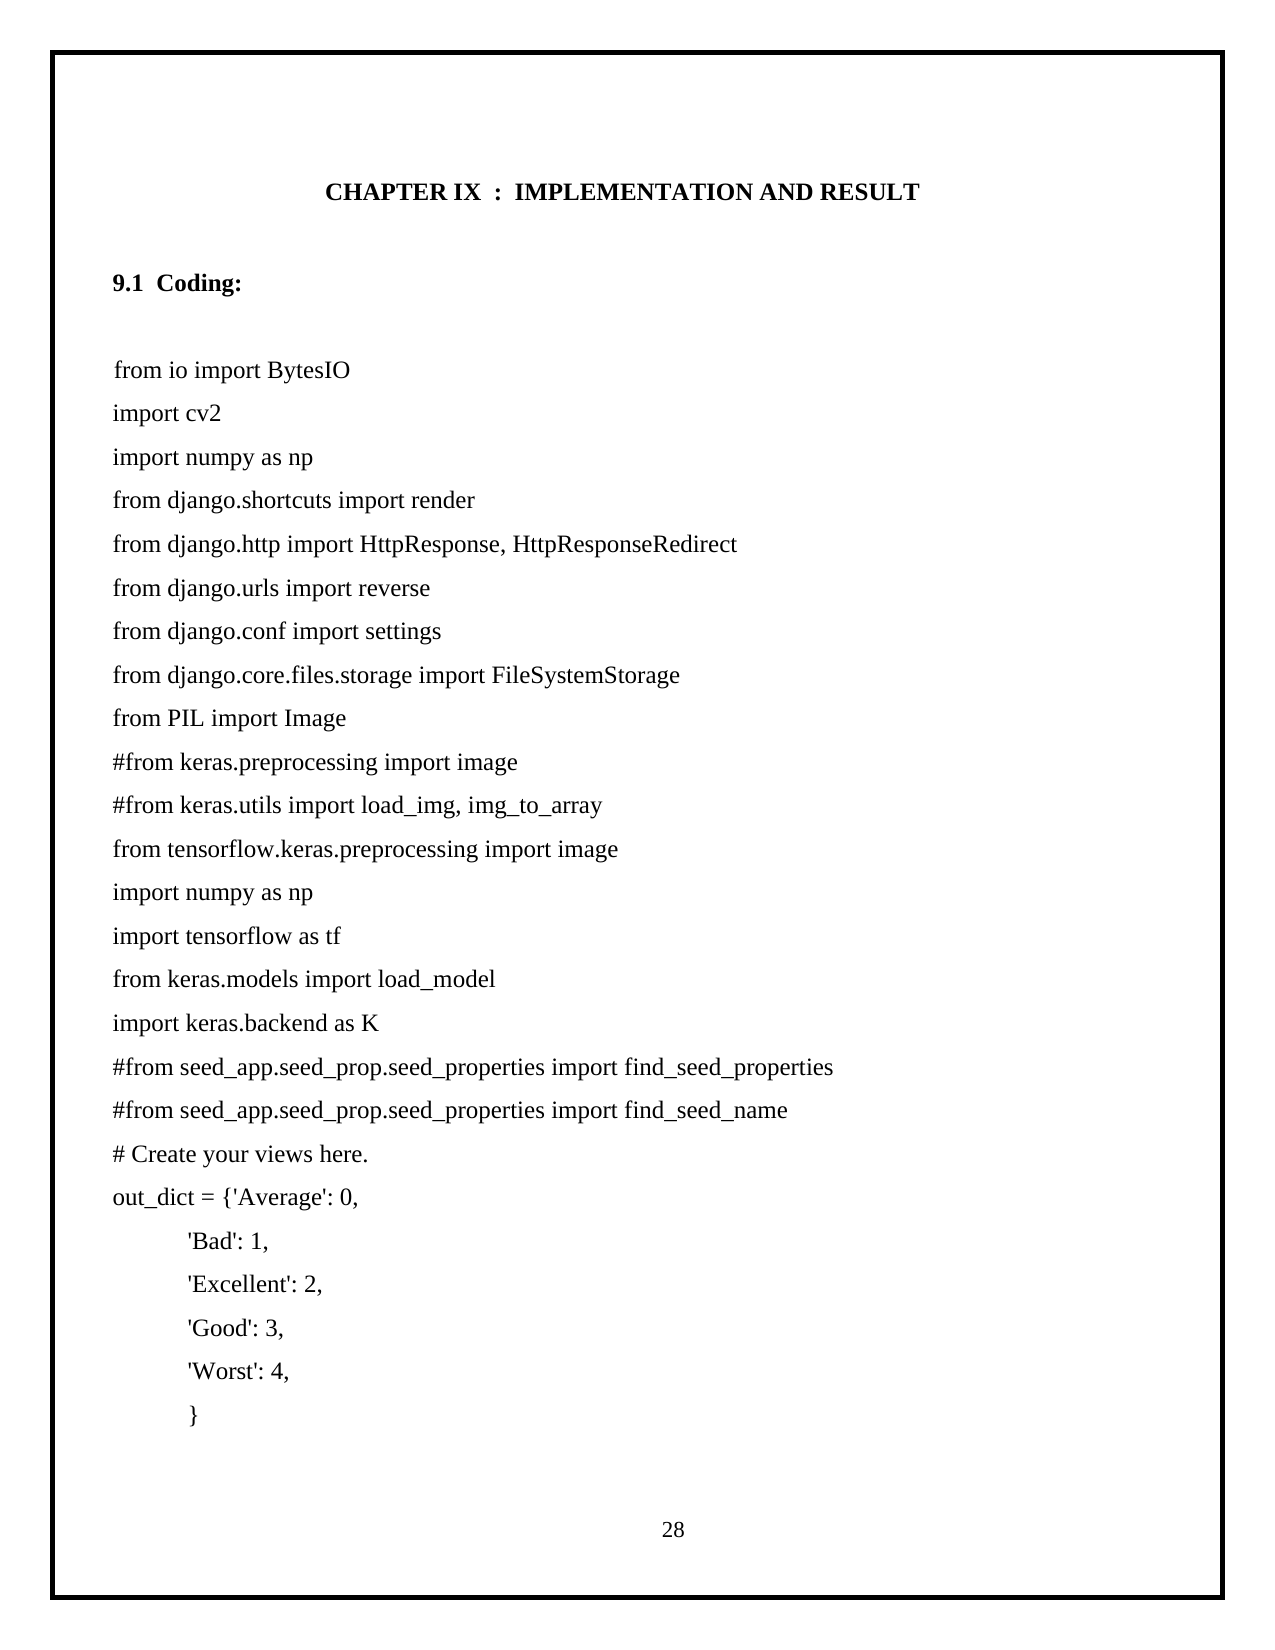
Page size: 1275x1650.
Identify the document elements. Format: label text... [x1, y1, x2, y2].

text 'Excellent': 2, [112, 1269, 1190, 1298]
text #from seed_app.seed_prop.seed_properties import find_seed_name [112, 1095, 1190, 1124]
text import tensorflow as tf [112, 921, 1190, 950]
text from django.http import HttpResponse, HttpResponseRedirect [112, 529, 1190, 558]
text #from keras.utils import load_img, img_to_array [112, 790, 1190, 819]
text 9.1 Coding: [112, 268, 1190, 297]
text from PIL import Image [112, 703, 1190, 732]
text from tensorflow.keras.preprocessing import image [112, 834, 1190, 863]
text from django.shortcuts import render [112, 486, 1190, 514]
text import numpy as np [112, 442, 1190, 471]
text } [112, 1400, 1190, 1429]
text # Create your views here. [112, 1139, 1190, 1167]
text from django.urls import reverse [112, 573, 1190, 601]
text 'Worst': 4, [112, 1356, 1190, 1385]
text import cv2 [112, 398, 1190, 427]
text 'Good': 3, [112, 1313, 1190, 1342]
text from io import BytesIO [112, 355, 1190, 384]
text #from keras.preprocessing import image [112, 747, 1190, 776]
text out_dict = {'Average': 0, [112, 1182, 1190, 1211]
text import keras.backend as K [112, 1008, 1190, 1037]
text 'Bad': 1, [112, 1226, 1190, 1254]
text from django.core.files.storage import FileSystemStorage [112, 660, 1190, 688]
text from keras.models import load_model [112, 964, 1190, 993]
text CHAPTER IX : IMPLEMENTATION AND RESULT [112, 177, 1196, 206]
text #from seed_app.seed_prop.seed_properties import find_seed_properties [112, 1052, 1190, 1080]
text from django.conf import settings [112, 616, 1190, 645]
text import numpy as np [112, 877, 1190, 906]
